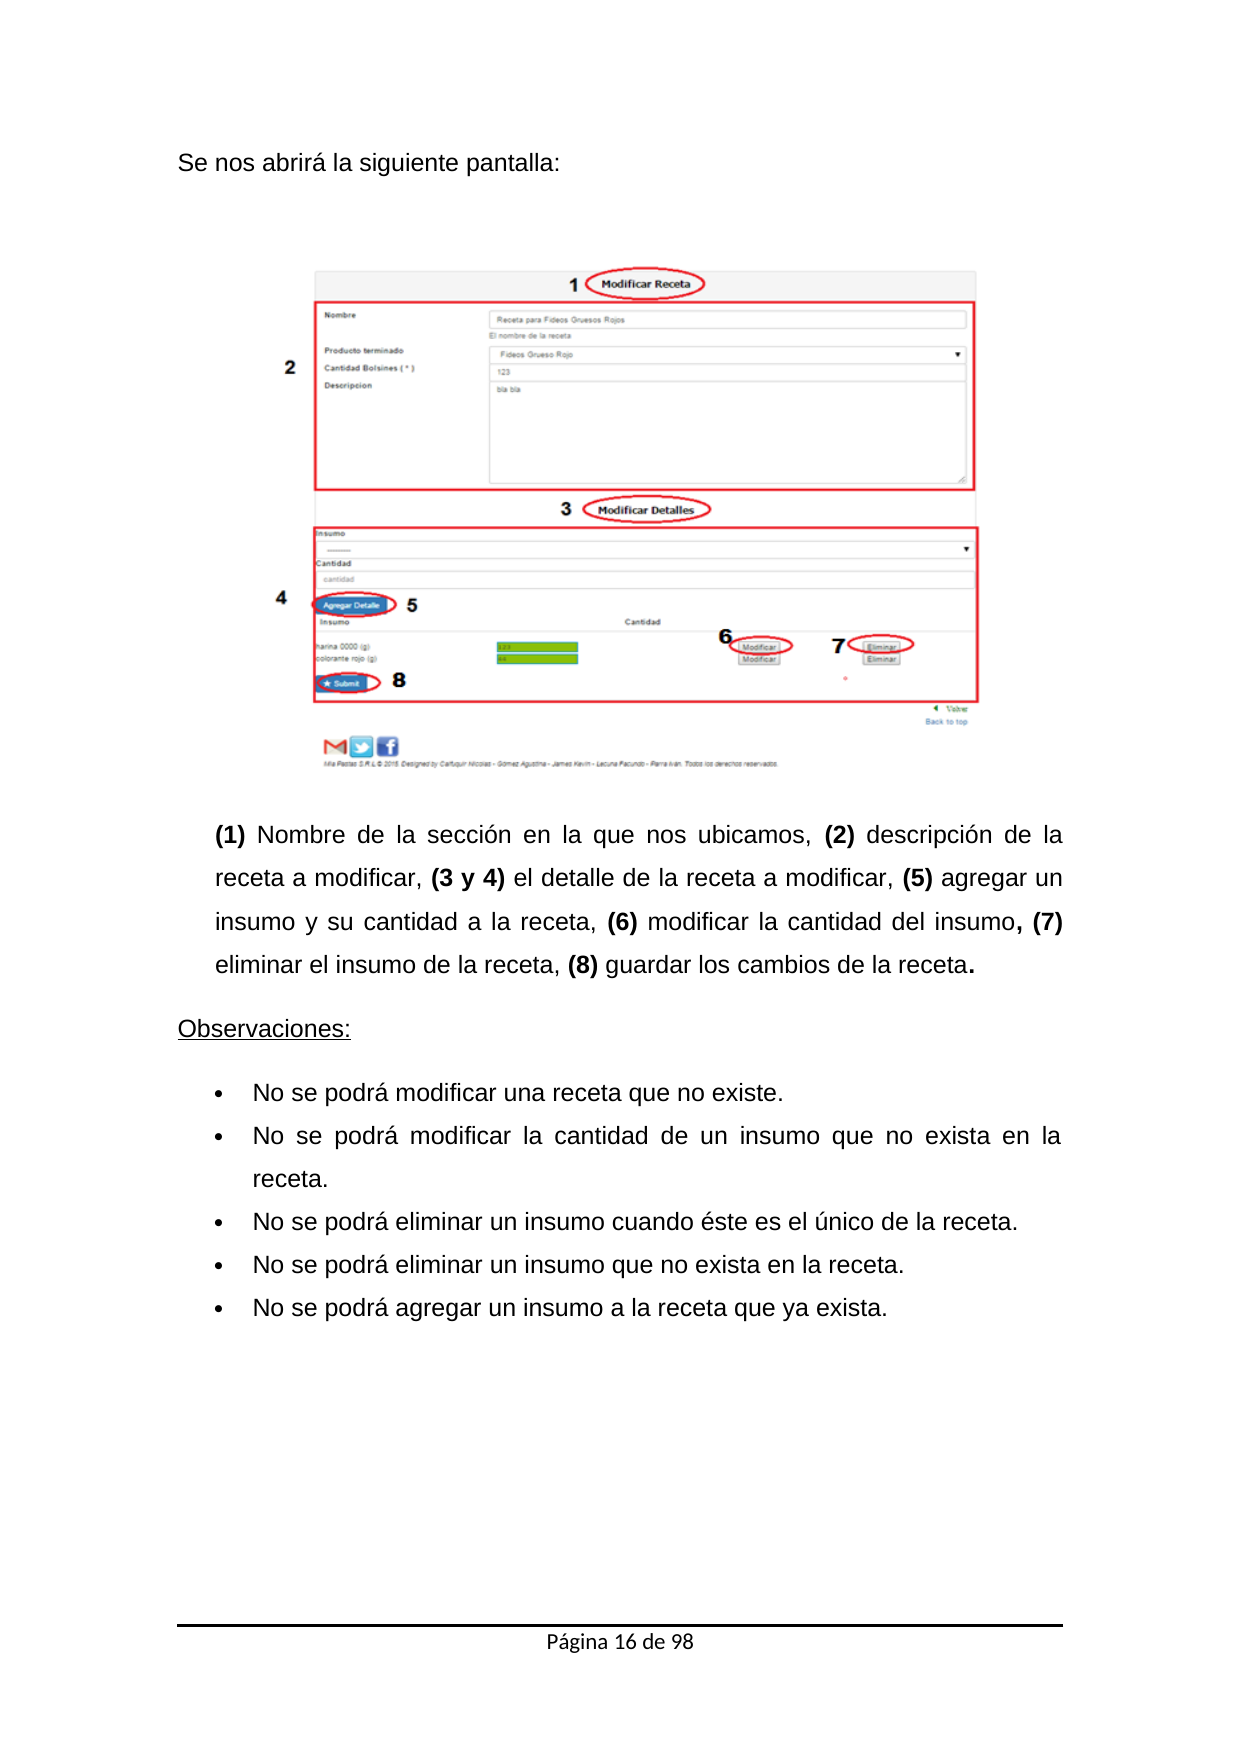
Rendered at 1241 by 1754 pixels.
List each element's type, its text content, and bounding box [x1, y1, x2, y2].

text Observaciones: [177, 1014, 1063, 1042]
list No se podrá modificar una receta que no existe. [215, 1078, 1063, 1106]
text (1) Nombre de la sección en la que nos ubicamos, (2) descripción de la receta a modificar, (3 y 4) el detalle de la receta a modificar, (5) agregar un insumo y su cantidad a la receta, (6) modificar la cantidad del insumo, (7) eliminar el insumo de la receta, (8) guardar los cambios de la receta. [215, 820, 1063, 978]
list No se podrá eliminar un insumo que no exista en la receta. [215, 1250, 1063, 1279]
text Se nos abrirá la siguiente pantalla: [177, 148, 1063, 176]
list No se podrá eliminar un insumo cuando éste es el único de la receta. [215, 1207, 1063, 1236]
picture [268, 264, 1010, 796]
list No se podrá modificar la cantidad de un insumo que no exista en la receta. [215, 1121, 1063, 1193]
list No se podrá agregar un insumo a la receta que ya exista. [215, 1293, 1063, 1322]
